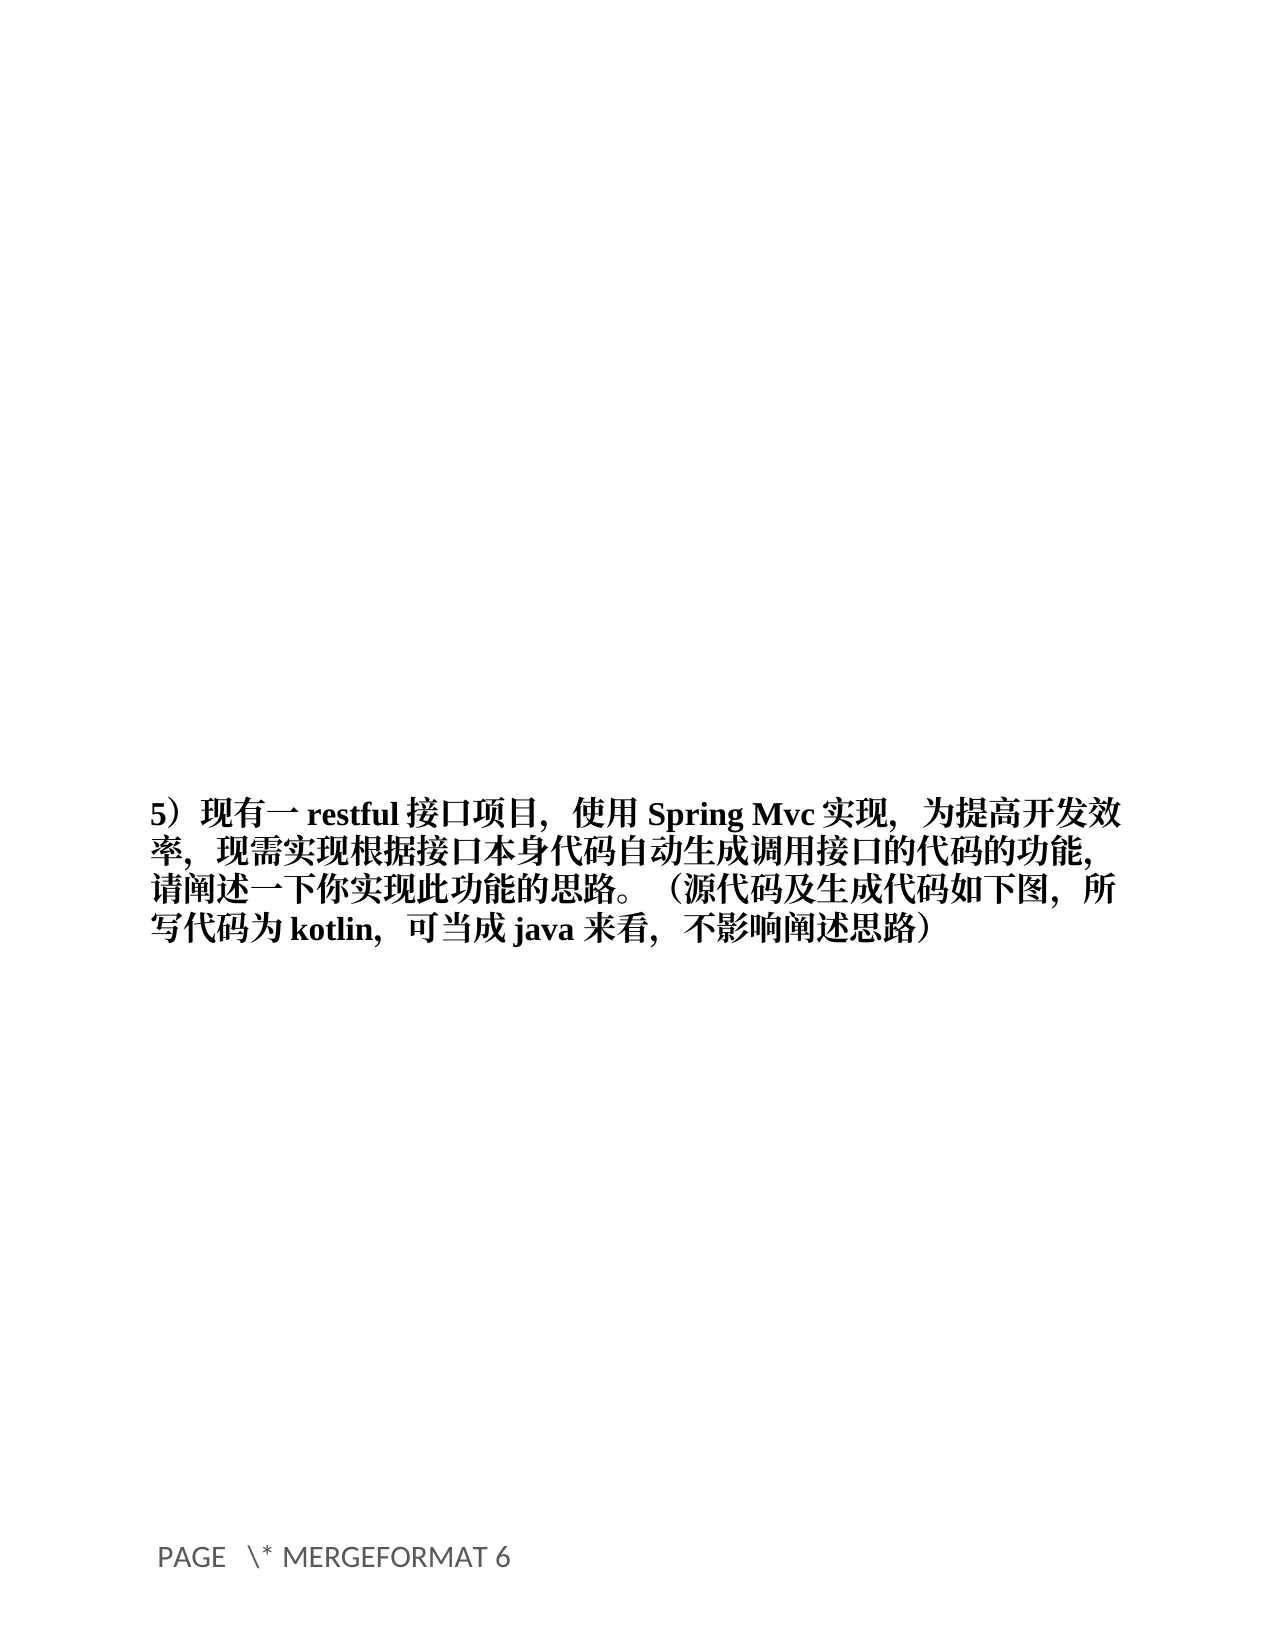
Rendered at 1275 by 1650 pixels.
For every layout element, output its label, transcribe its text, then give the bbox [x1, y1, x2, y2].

text 5）现有一restful接口项目，使用 Spring Mvc实现，为提高开发效率，现需实现根据接口本身代码自动生成调用接口的代码的功能，请阐述一下你实现此功能的思路。（源代码及生成代码如下图，所写代码为kotlin，可当成java 来看，不影响阐述思路） [150, 794, 1125, 947]
